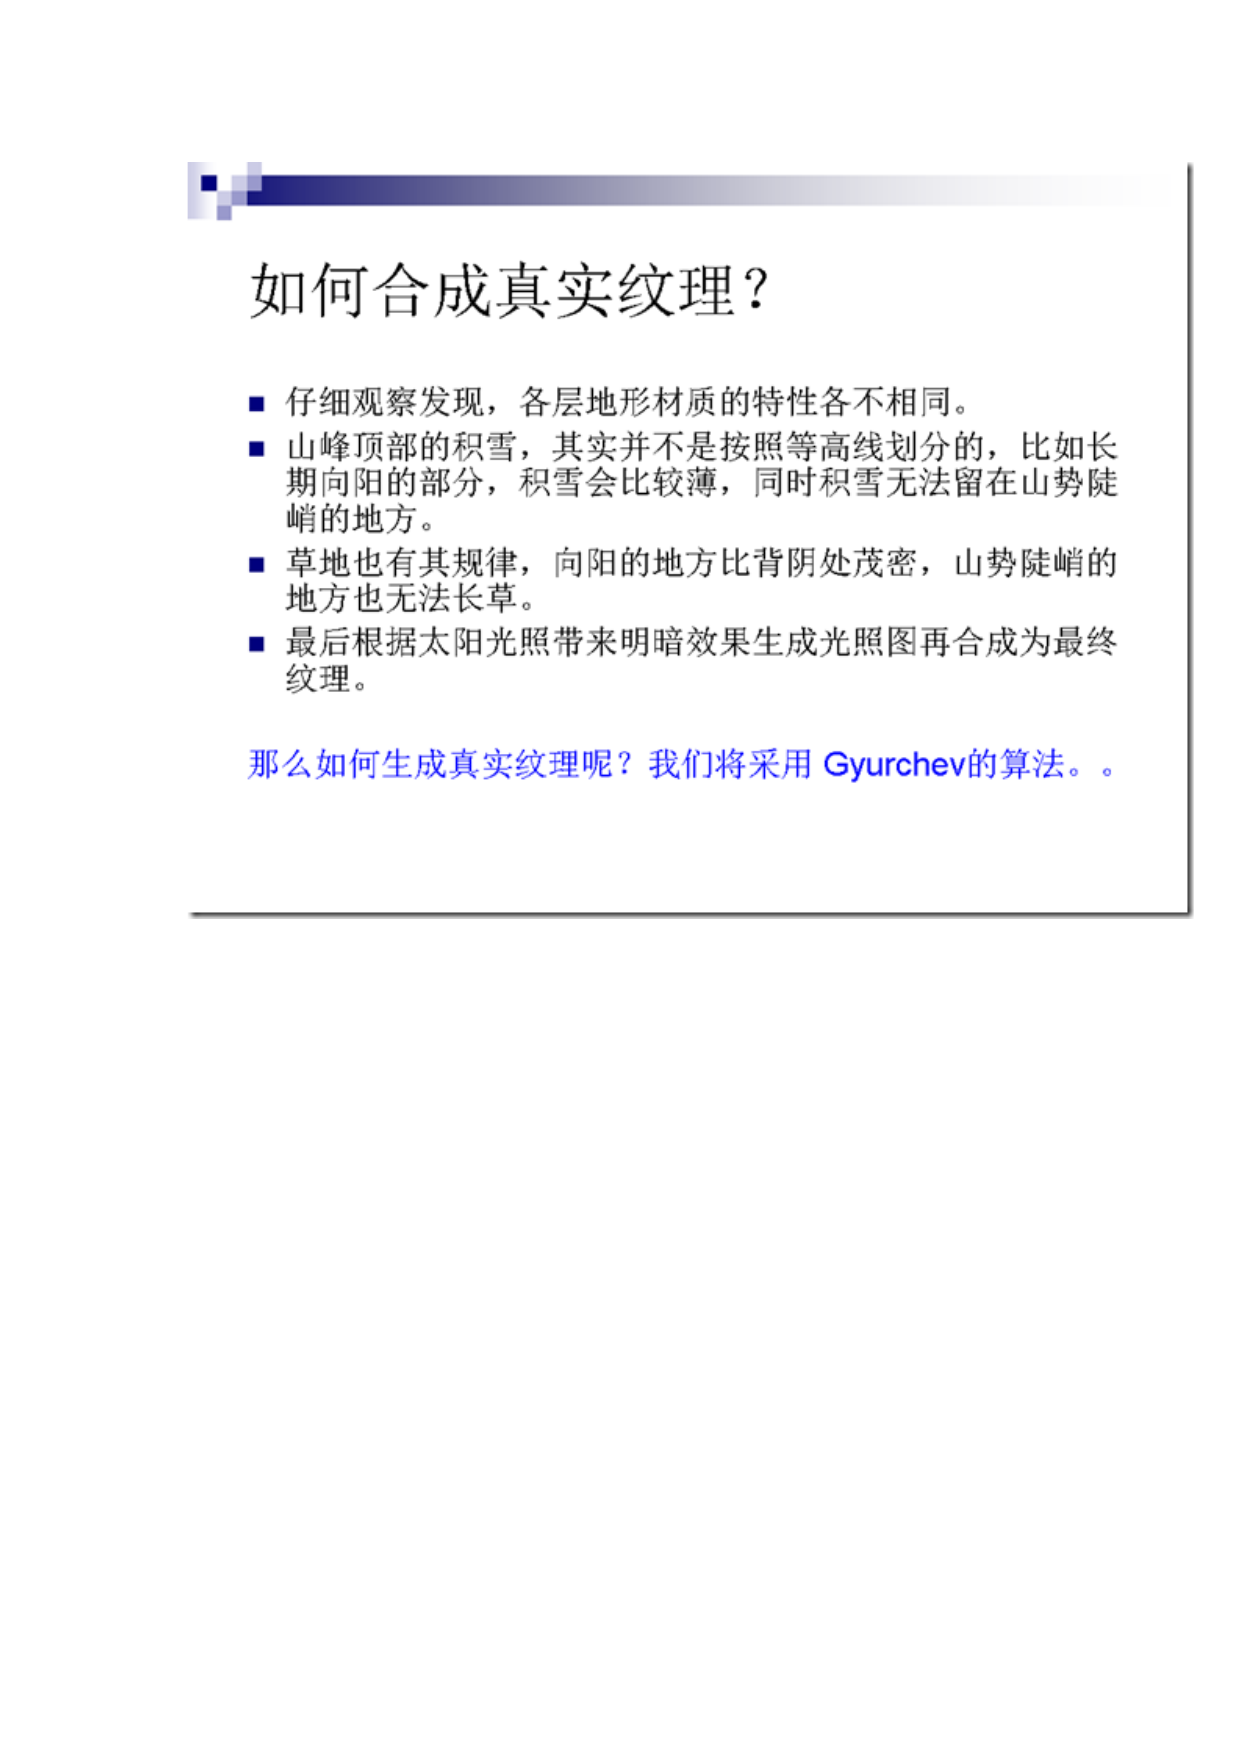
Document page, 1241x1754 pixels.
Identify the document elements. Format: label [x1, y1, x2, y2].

picture [187, 162, 1194, 919]
